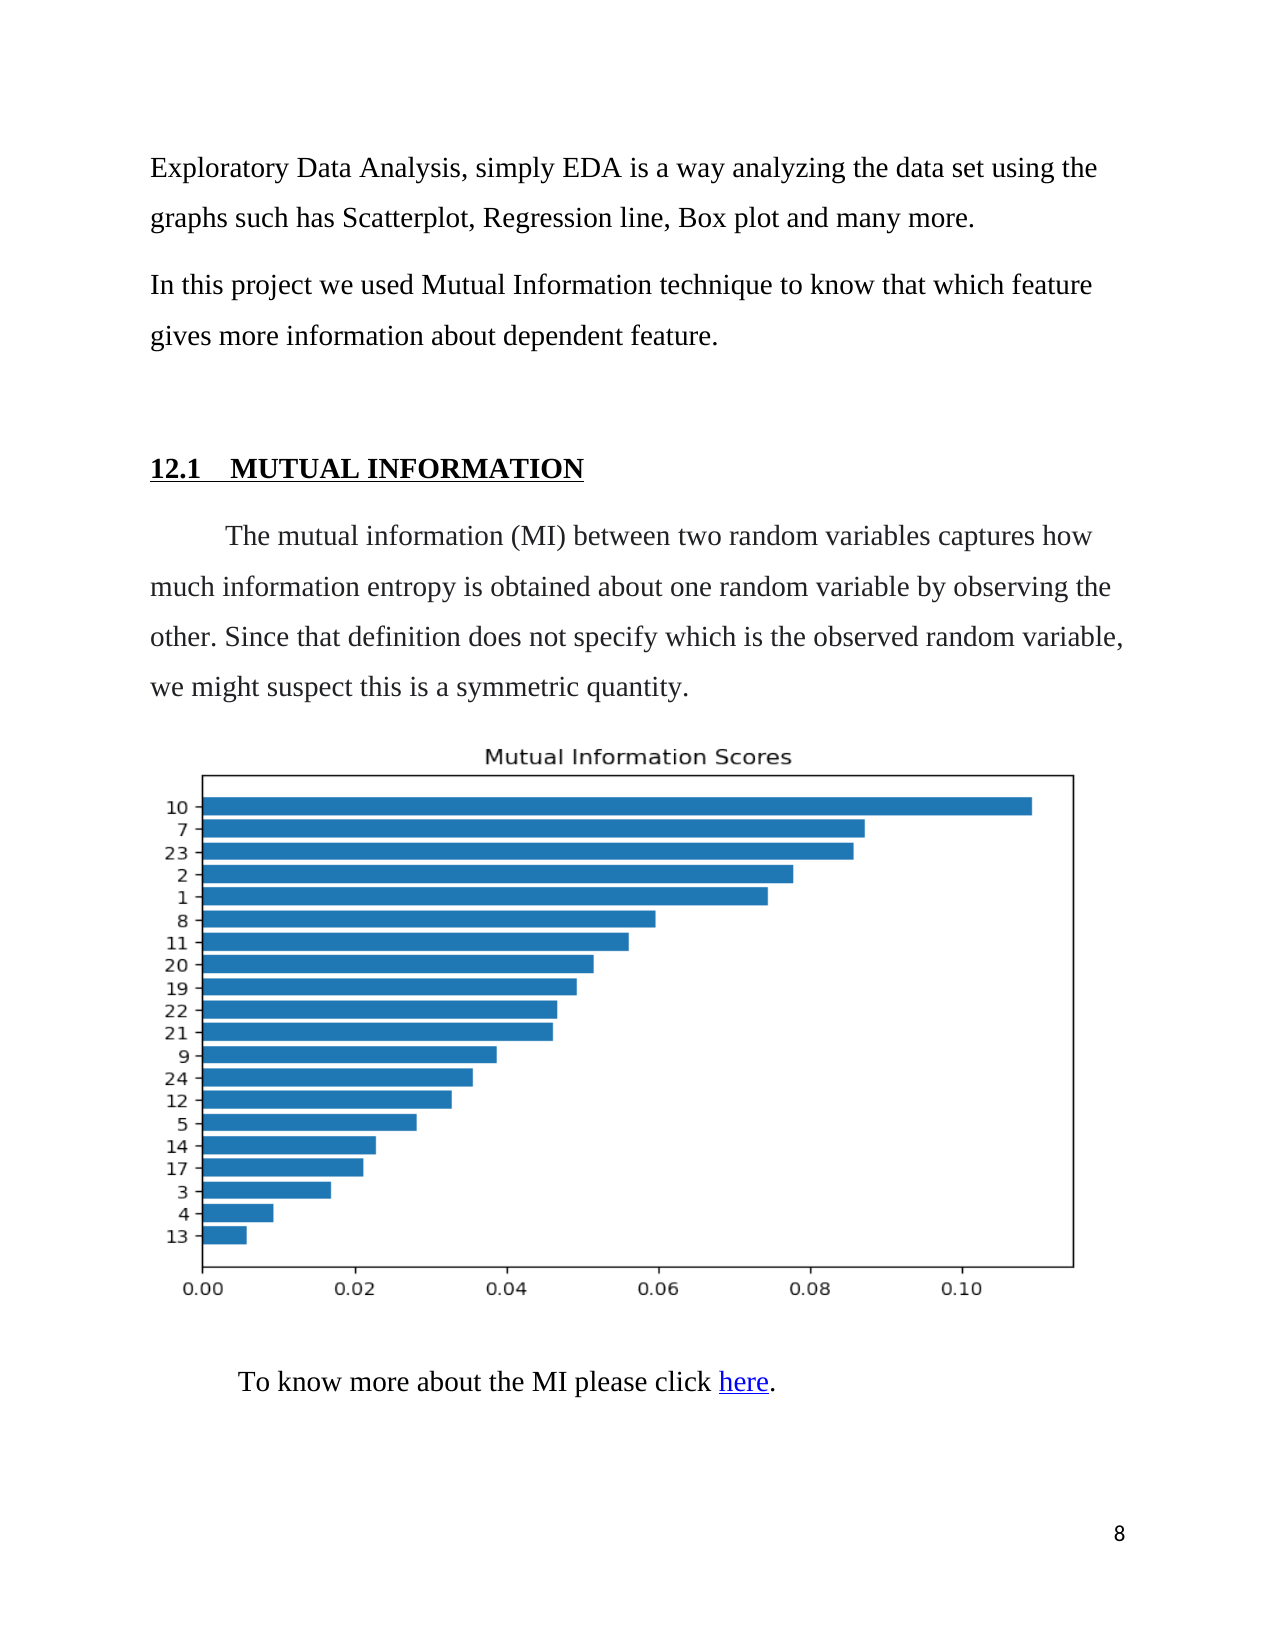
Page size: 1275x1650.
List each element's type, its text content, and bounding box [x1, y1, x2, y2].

picture [150, 736, 1087, 1311]
text The mutual information (MI) between two random variables captures how much information entropy is obtained about one random variable by observing the other. Since that definition does not specify which is the observed random variable, we might suspect this is a symmetric quantity. [150, 518, 1125, 703]
text 12.1 MUTUAL INFORMATION [150, 452, 1125, 485]
text To know more about the MI please click here. [150, 1341, 1125, 1397]
text Exploratory Data Analysis, simply EDA is a way analyzing the data set using the graphs such has Scatterplot, Regression line, Box plot and many more. [150, 150, 1125, 234]
text In this project we used Mutual Information technique to know that which feature gives more information about dependent feature. [150, 267, 1125, 351]
